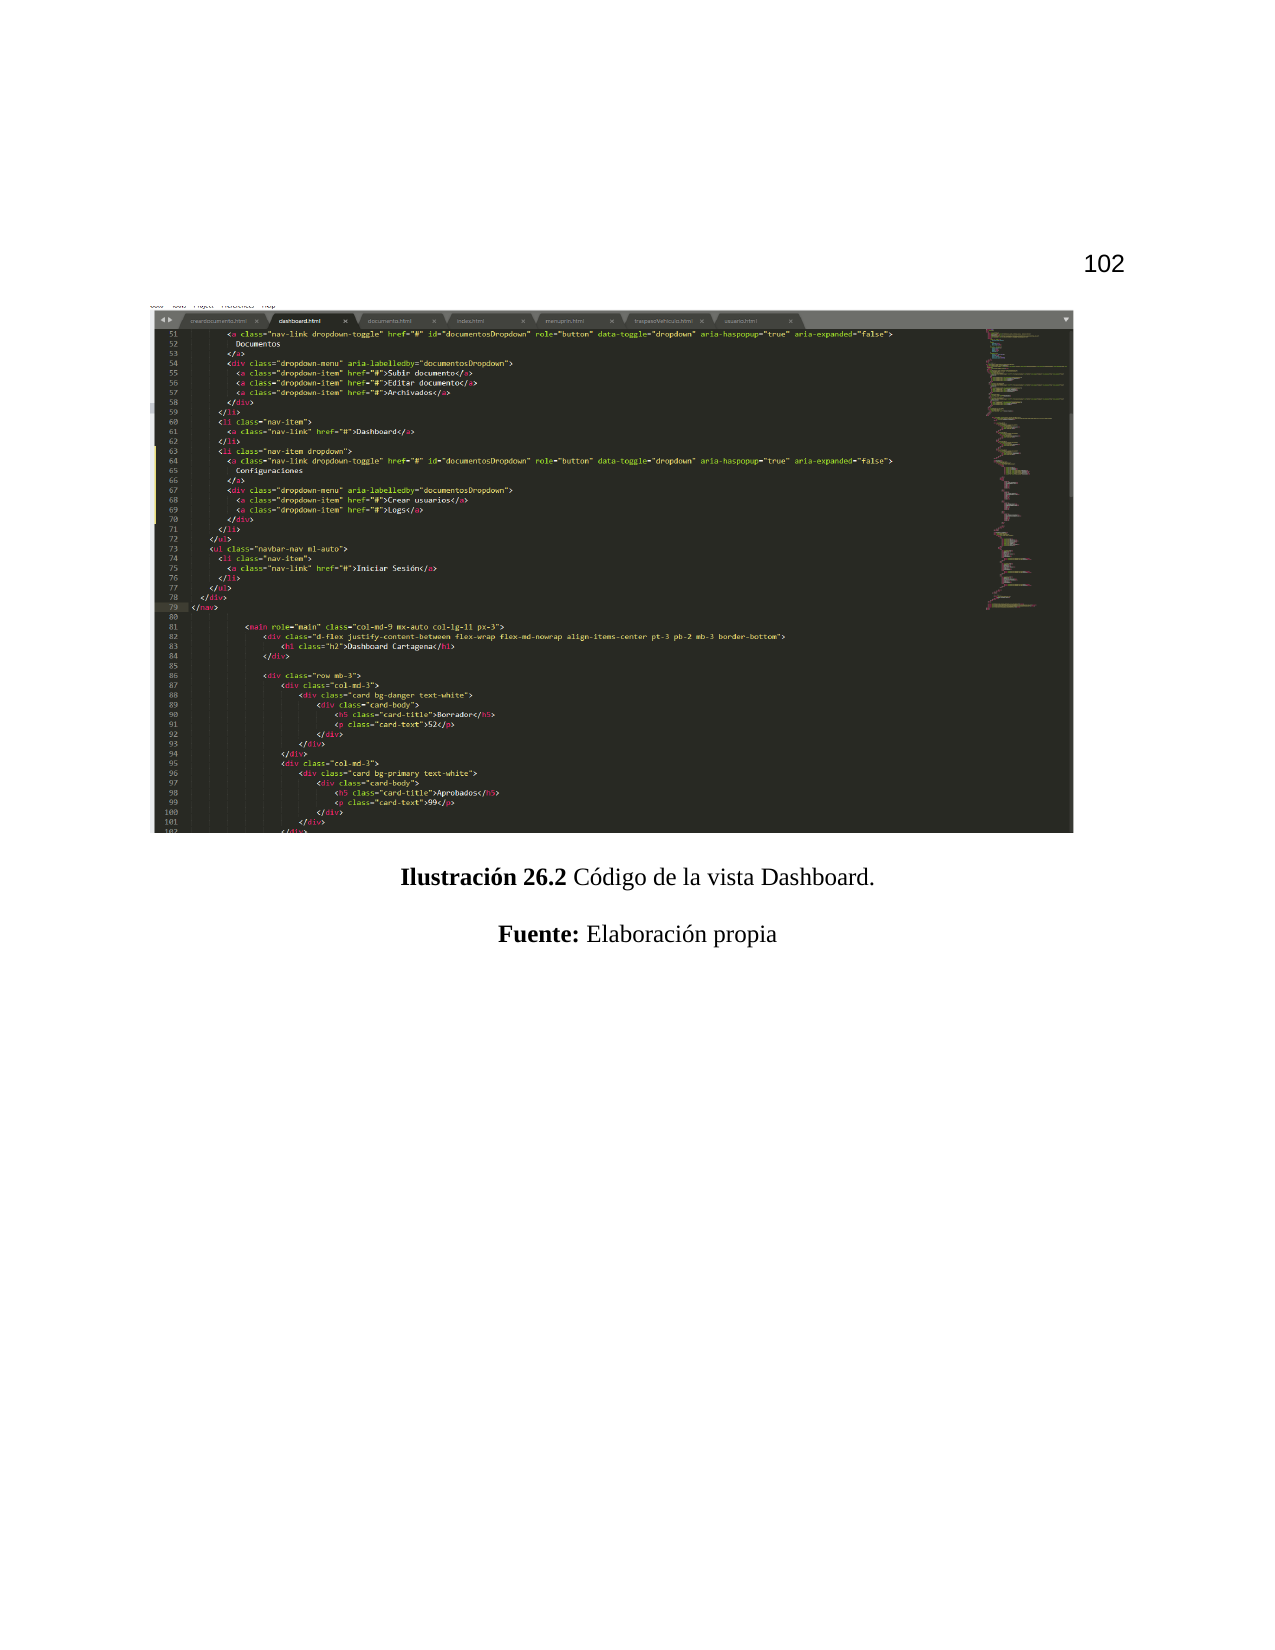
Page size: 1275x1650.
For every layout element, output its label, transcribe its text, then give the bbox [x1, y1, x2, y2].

picture [150, 306, 1074, 833]
text Fuente: Elaboración propia [150, 919, 1125, 948]
text Ilustración 26.2 Código de la vista Dashboard. [150, 862, 1125, 891]
